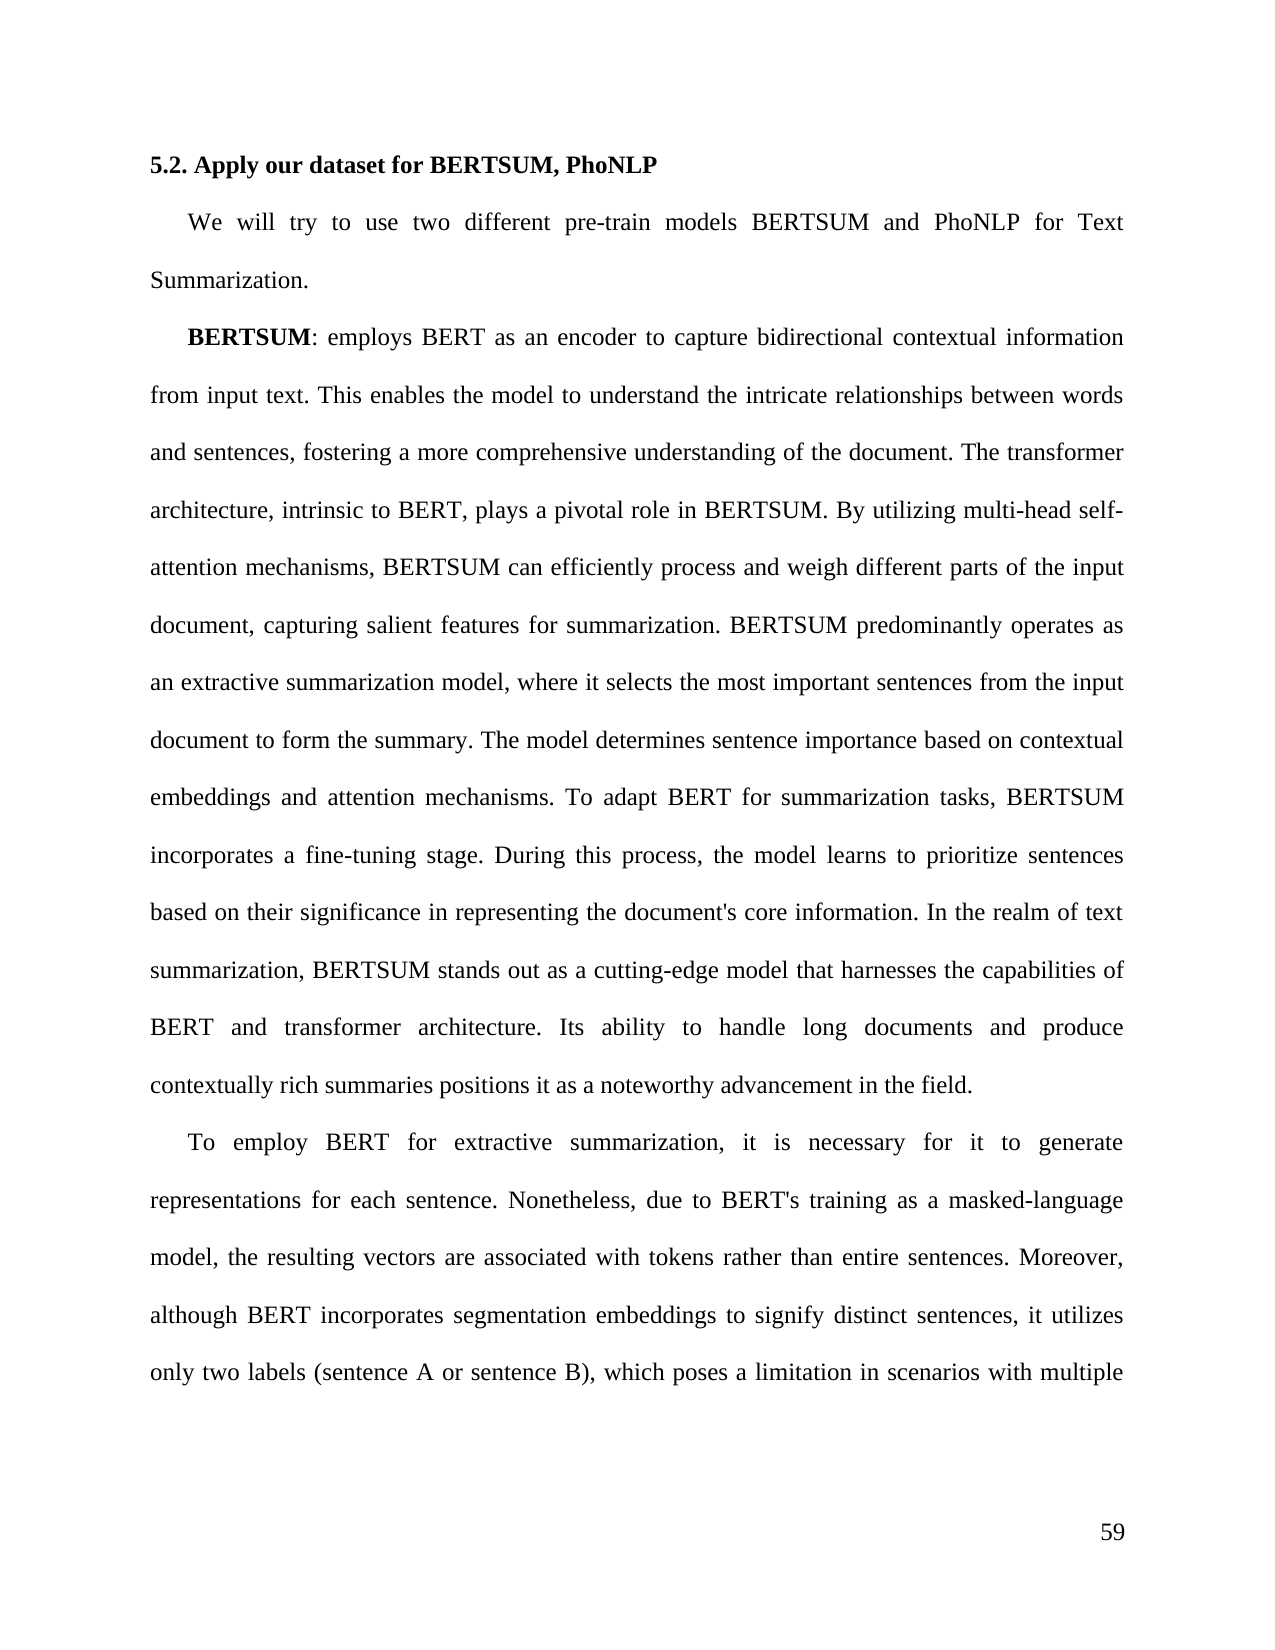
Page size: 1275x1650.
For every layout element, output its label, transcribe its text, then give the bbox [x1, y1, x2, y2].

text BERTSUM: employs BERT as an encoder to capture bidirectional contextual information from input text. This enables the model to understand the intricate relationships between words and sentences, fostering a more comprehensive understanding of the document. The transformer architecture, intrinsic to BERT, plays a pivotal role in BERTSUM. By utilizing multi-head self-attention mechanisms, BERTSUM can efficiently process and weigh different parts of the input document, capturing salient features for summarization. BERTSUM predominantly operates as an extractive summarization model, where it selects the most important sentences from the input document to form the summary. The model determines sentence importance based on contextual embeddings and attention mechanisms. To adapt BERT for summarization tasks, BERTSUM incorporates a fine-tuning stage. During this process, the model learns to prioritize sentences based on their significance in representing the document's core information. In the realm of text summarization, BERTSUM stands out as a cutting-edge model that harnesses the capabilities of BERT and transformer architecture. Its ability to handle long documents and produce contextually rich summaries positions it as a noteworthy advancement in the field. [150, 322, 1125, 1099]
text We will try to use two different pre-train models BERTSUM and PhoNLP for Text Summarization. [150, 207, 1125, 294]
subtitle 5.2. Apply our dataset for BERTSUM, PhoNLP [150, 150, 1125, 179]
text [150, 1127, 1125, 1386]
